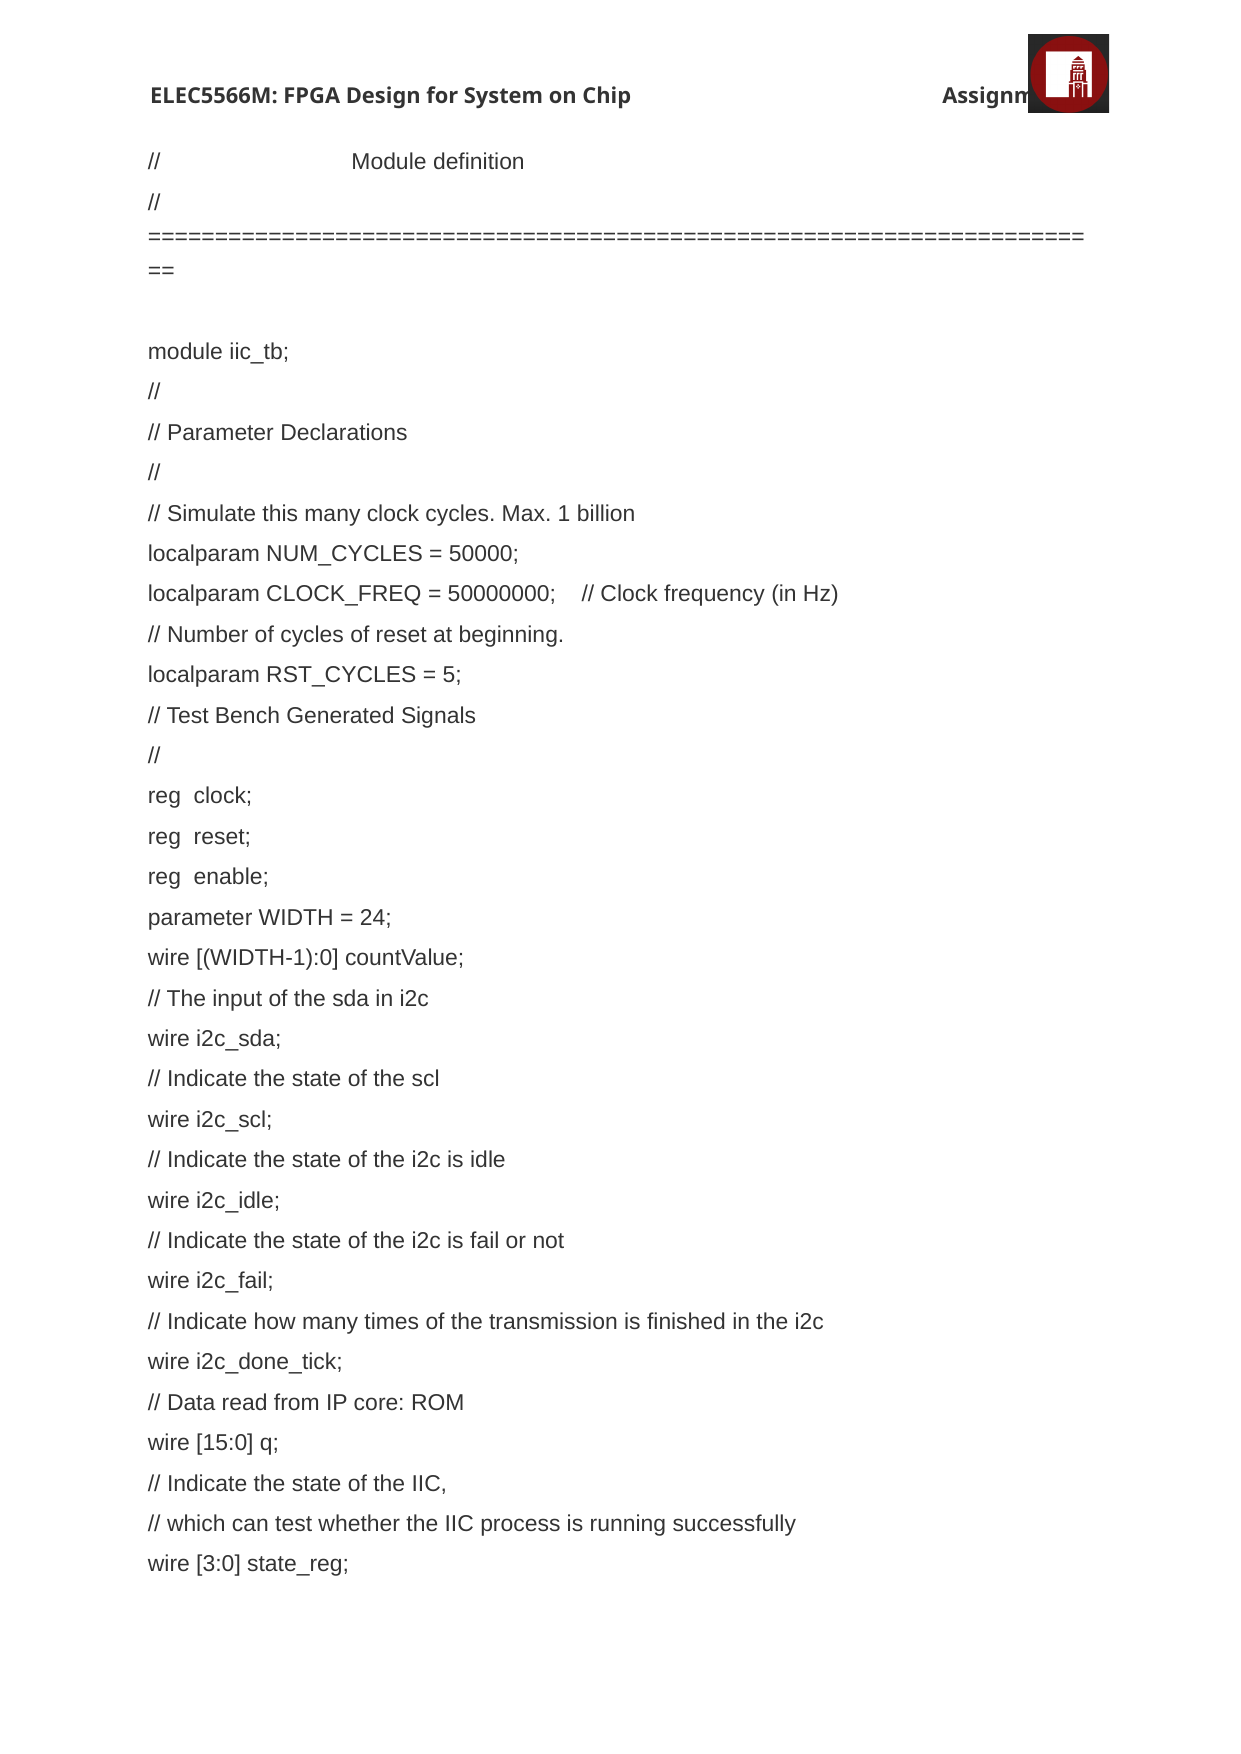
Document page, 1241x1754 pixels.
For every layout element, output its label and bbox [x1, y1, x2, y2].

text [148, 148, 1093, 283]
picture [1027, 34, 1109, 113]
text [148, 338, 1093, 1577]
